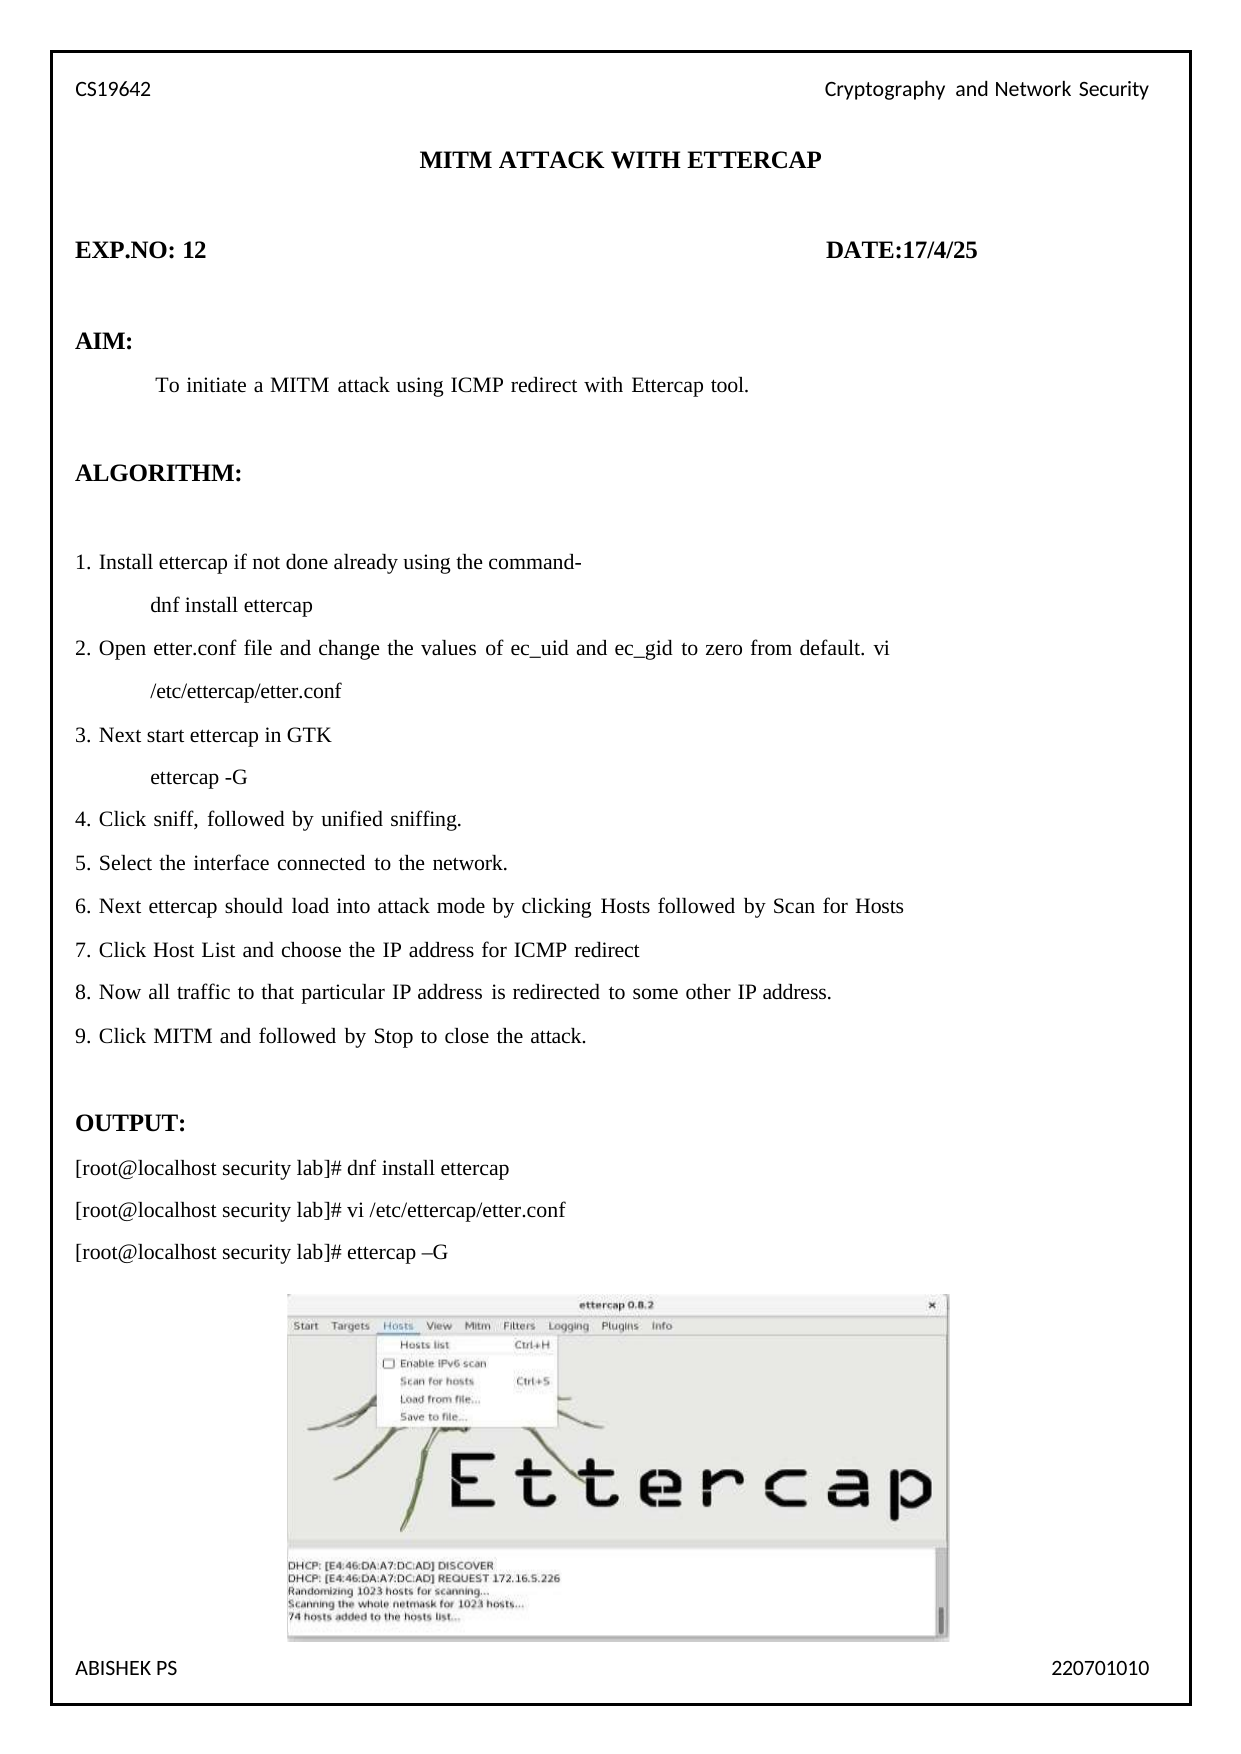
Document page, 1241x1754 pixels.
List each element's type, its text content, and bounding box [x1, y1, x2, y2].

list Click Host List and choose the IP address for ICMP redirect [75, 937, 1166, 962]
picture [287, 1294, 950, 1642]
list Click MITM and followed by Stop to close the attack. [75, 1023, 1166, 1048]
text ALGORITHM: [75, 458, 1166, 486]
text OUTPUT: [75, 1108, 1166, 1137]
text MITM ATTACK WITH ETTERCAP [89, 145, 1152, 173]
text [root@localhost security lab]# dnf install ettercap [root@localhost security lab]# vi /etc/ettercap/etter.conf [root@localhost security lab]# ettercap –G [75, 1154, 605, 1264]
list Now all traffic to that particular IP address is redirected to some other IP address. [75, 979, 1166, 1004]
list Install ettercap if not done already using the command- dnf install ettercap [75, 549, 603, 617]
list Open etter.conf file and change the values of ec_uid and ec_gid to zero from default. vi [75, 635, 1166, 660]
list Select the interface connected to the network. [75, 850, 1166, 875]
text AIM: [75, 326, 1166, 355]
list Next start ettercap in GTK ettercap -G [75, 722, 342, 789]
list Next ettercap should load into attack mode by clicking Hosts followed by Scan for Hosts [75, 893, 1166, 918]
text /etc/ettercap/etter.conf [150, 678, 1166, 703]
text To initiate a MITM attack using ICMP redirect with Ettercap tool. [155, 372, 1166, 397]
text EXP.NO: 12 DATE:17/4/25 [75, 235, 1166, 264]
list Click sniff, followed by unified sniffing. [75, 806, 1166, 831]
